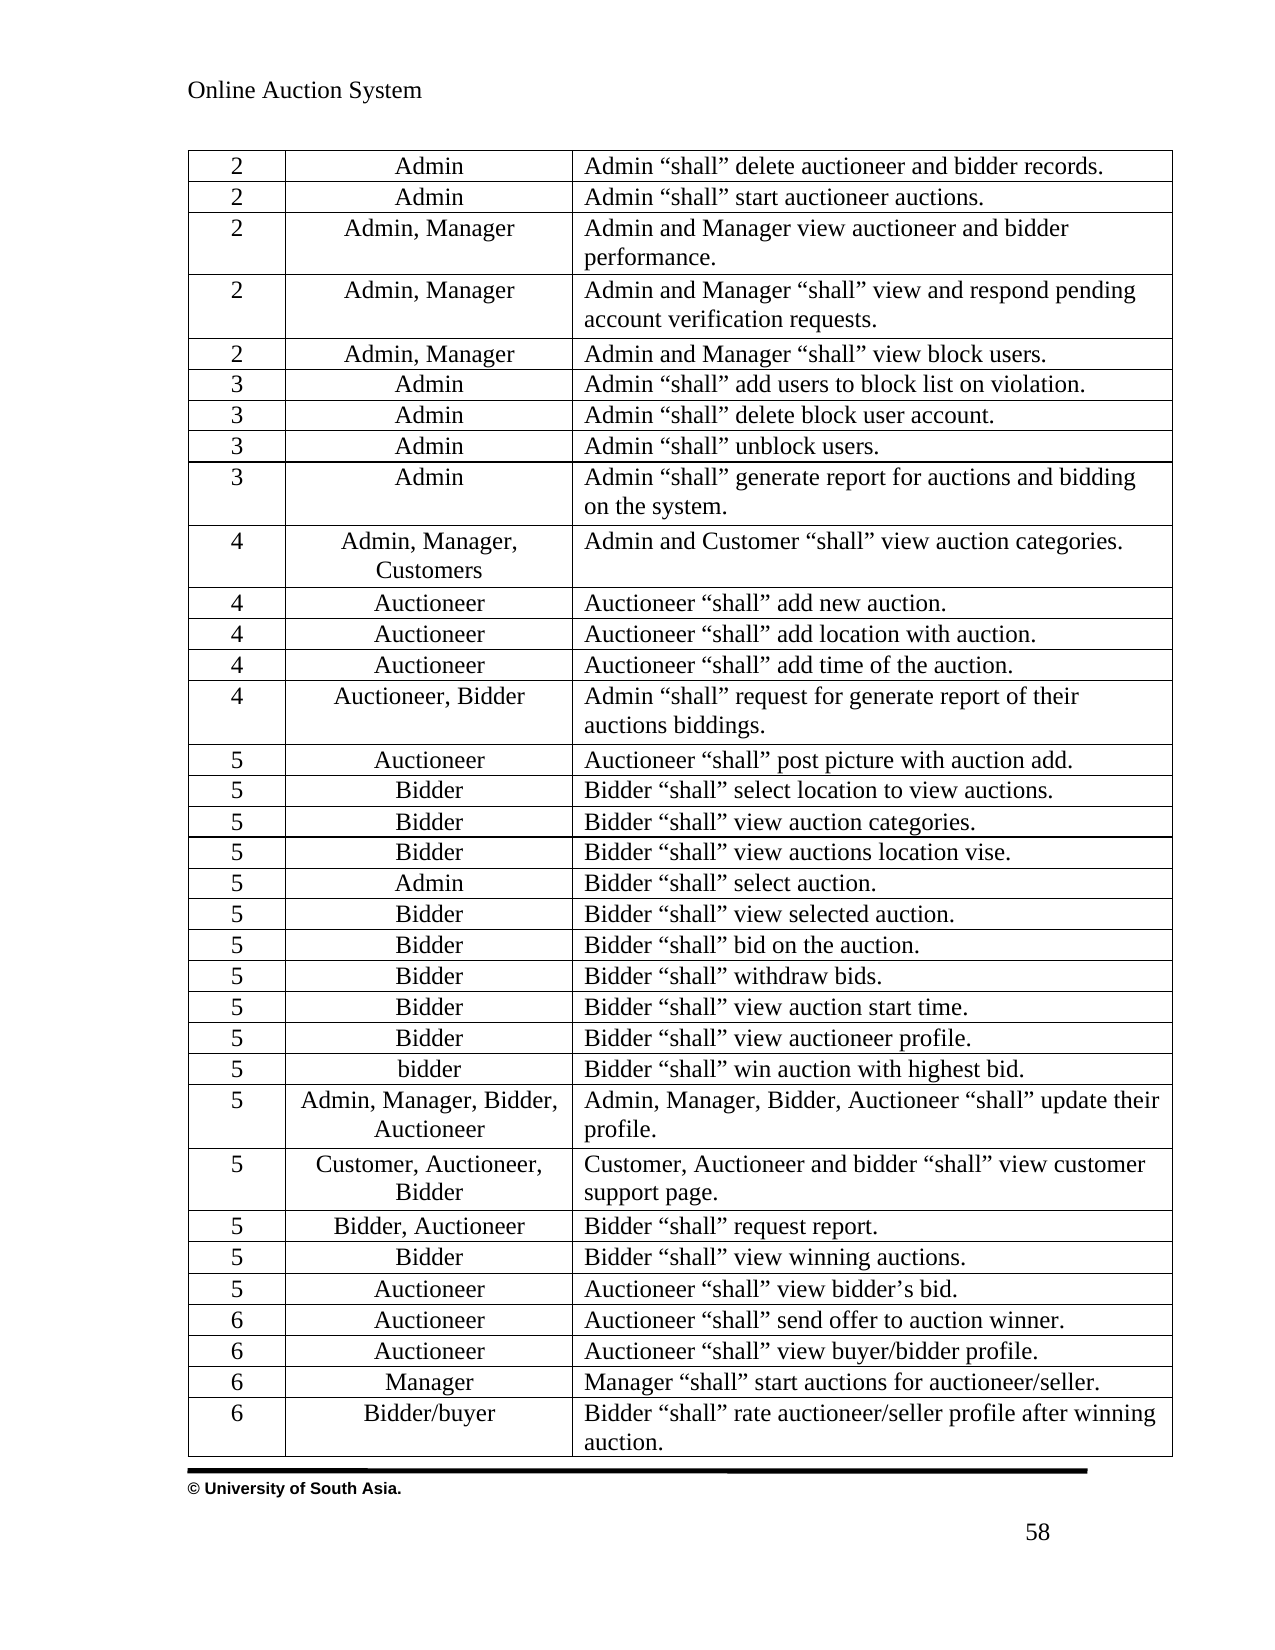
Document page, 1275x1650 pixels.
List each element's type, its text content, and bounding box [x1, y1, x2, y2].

table_cell Auctioneer [286, 1274, 572, 1304]
table_cell Bidder/buyer [286, 1398, 572, 1456]
table_cell Bidder “shall” select location to view auctions. [573, 776, 1172, 806]
table_cell Auctioneer “shall” view buyer/bidder profile. [573, 1336, 1172, 1366]
table_cell Admin, Manager, Customers [286, 526, 572, 587]
table_cell Admin [286, 151, 572, 181]
table_cell Customer, Auctioneer, Bidder [286, 1149, 572, 1210]
table_cell Admin, Manager [286, 275, 572, 338]
table_cell 5 [189, 745, 285, 774]
table_cell 6 [189, 1398, 285, 1456]
table_cell Bidder “shall” rate auctioneer/seller profile after winning auction. [573, 1398, 1172, 1456]
table_cell 5 [189, 1085, 285, 1148]
table_cell 2 [189, 182, 285, 212]
table_cell 4 [189, 681, 285, 744]
table_cell 6 [189, 1336, 285, 1366]
table_cell Admin and Manager view auctioneer and bidder performance. [573, 213, 1172, 274]
table_cell 3 [189, 401, 285, 430]
table_cell Bidder “shall” view auctions location vise. [573, 838, 1172, 867]
table_cell 5 [189, 1274, 285, 1304]
table_cell Manager “shall” start auctions for auctioneer/seller. [573, 1367, 1172, 1397]
table_cell Admin [286, 869, 572, 898]
table_cell Bidder “shall” view selected auction. [573, 899, 1172, 929]
table_cell Admin [286, 370, 572, 399]
table_cell Admin “shall” delete auctioneer and bidder records. [573, 151, 1172, 181]
table_cell Bidder [286, 807, 572, 836]
table_cell 4 [189, 650, 285, 680]
table_cell Customer, Auctioneer and bidder “shall” view customer support page. [573, 1149, 1172, 1210]
table_cell 5 [189, 930, 285, 960]
table_cell Bidder [286, 930, 572, 960]
table_cell Bidder [286, 961, 572, 991]
table_cell Admin “shall” generate report for auctions and bidding on the system. [573, 463, 1172, 525]
table_cell Bidder, Auctioneer [286, 1211, 572, 1241]
table_cell Bidder [286, 776, 572, 806]
table_cell Admin and Customer “shall” view auction categories. [573, 526, 1172, 587]
table_cell Admin “shall” start auctioneer auctions. [573, 182, 1172, 212]
table_cell Bidder “shall” view auction categories. [573, 807, 1172, 836]
table_cell Admin “shall” add users to block list on violation. [573, 370, 1172, 399]
table_cell Bidder “shall” bid on the auction. [573, 930, 1172, 960]
table_cell Auctioneer “shall” send offer to auction winner. [573, 1305, 1172, 1335]
table_cell 5 [189, 869, 285, 898]
table_cell Bidder “shall” select auction. [573, 869, 1172, 898]
table_cell 2 [189, 339, 285, 368]
table_cell Auctioneer “shall” add location with auction. [573, 619, 1172, 649]
table_cell Admin [286, 431, 572, 461]
table_cell Auctioneer [286, 745, 572, 774]
table_cell 3 [189, 463, 285, 525]
table_cell Admin [286, 463, 572, 525]
table_cell Bidder “shall” request report. [573, 1211, 1172, 1241]
table_cell 5 [189, 992, 285, 1022]
table_cell 5 [189, 1023, 285, 1053]
table_cell Manager [286, 1367, 572, 1397]
table_cell Bidder “shall” view auction start time. [573, 992, 1172, 1022]
table_cell 5 [189, 1242, 285, 1273]
table_cell Bidder [286, 1242, 572, 1273]
table_cell Auctioneer “shall” add new auction. [573, 588, 1172, 618]
table_cell Admin, Manager [286, 339, 572, 368]
table_cell Auctioneer [286, 619, 572, 649]
table_cell Admin “shall” request for generate report of their auctions biddings. [573, 681, 1172, 744]
table_cell Bidder [286, 992, 572, 1022]
table_cell Admin and Manager “shall” view block users. [573, 339, 1172, 368]
table_cell 5 [189, 961, 285, 991]
table_cell 5 [189, 899, 285, 929]
table_cell 5 [189, 776, 285, 806]
table_cell 2 [189, 213, 285, 274]
table_cell 6 [189, 1305, 285, 1335]
table_cell 5 [189, 1211, 285, 1241]
table_cell Bidder [286, 1023, 572, 1053]
table_cell 5 [189, 1054, 285, 1084]
table_cell Bidder “shall” win auction with highest bid. [573, 1054, 1172, 1084]
table_cell Admin [286, 401, 572, 430]
table_cell Auctioneer “shall” add time of the auction. [573, 650, 1172, 680]
table_cell 4 [189, 619, 285, 649]
table_cell 2 [189, 151, 285, 181]
table_cell Bidder “shall” view winning auctions. [573, 1242, 1172, 1273]
table_cell Bidder [286, 899, 572, 929]
table_cell Admin and Manager “shall” view and respond pending account verification requests. [573, 275, 1172, 338]
table_cell bidder [286, 1054, 572, 1084]
table_cell 3 [189, 370, 285, 399]
table_cell Auctioneer [286, 650, 572, 680]
table_cell 6 [189, 1367, 285, 1397]
table_cell Auctioneer [286, 588, 572, 618]
table_cell 5 [189, 807, 285, 836]
table_cell Auctioneer “shall” view bidder’s bid. [573, 1274, 1172, 1304]
table_cell Admin, Manager, Bidder, Auctioneer [286, 1085, 572, 1148]
table_cell Auctioneer “shall” post picture with auction add. [573, 745, 1172, 774]
table_cell Admin “shall” delete block user account. [573, 401, 1172, 430]
table_cell 3 [189, 431, 285, 461]
table_cell Auctioneer [286, 1305, 572, 1335]
table_cell 5 [189, 838, 285, 867]
table_cell Bidder “shall” view auctioneer profile. [573, 1023, 1172, 1053]
table_cell 5 [189, 1149, 285, 1210]
table_cell Auctioneer [286, 1336, 572, 1366]
table_cell Bidder [286, 838, 572, 867]
table_cell Admin, Manager [286, 213, 572, 274]
table_cell Admin [286, 182, 572, 212]
table_cell 4 [189, 588, 285, 618]
table_cell 4 [189, 526, 285, 587]
table_cell Auctioneer, Bidder [286, 681, 572, 744]
table_cell Admin, Manager, Bidder, Auctioneer “shall” update their profile. [573, 1085, 1172, 1148]
table_cell Bidder “shall” withdraw bids. [573, 961, 1172, 991]
table_cell Admin “shall” unblock users. [573, 431, 1172, 461]
table_cell 2 [189, 275, 285, 338]
